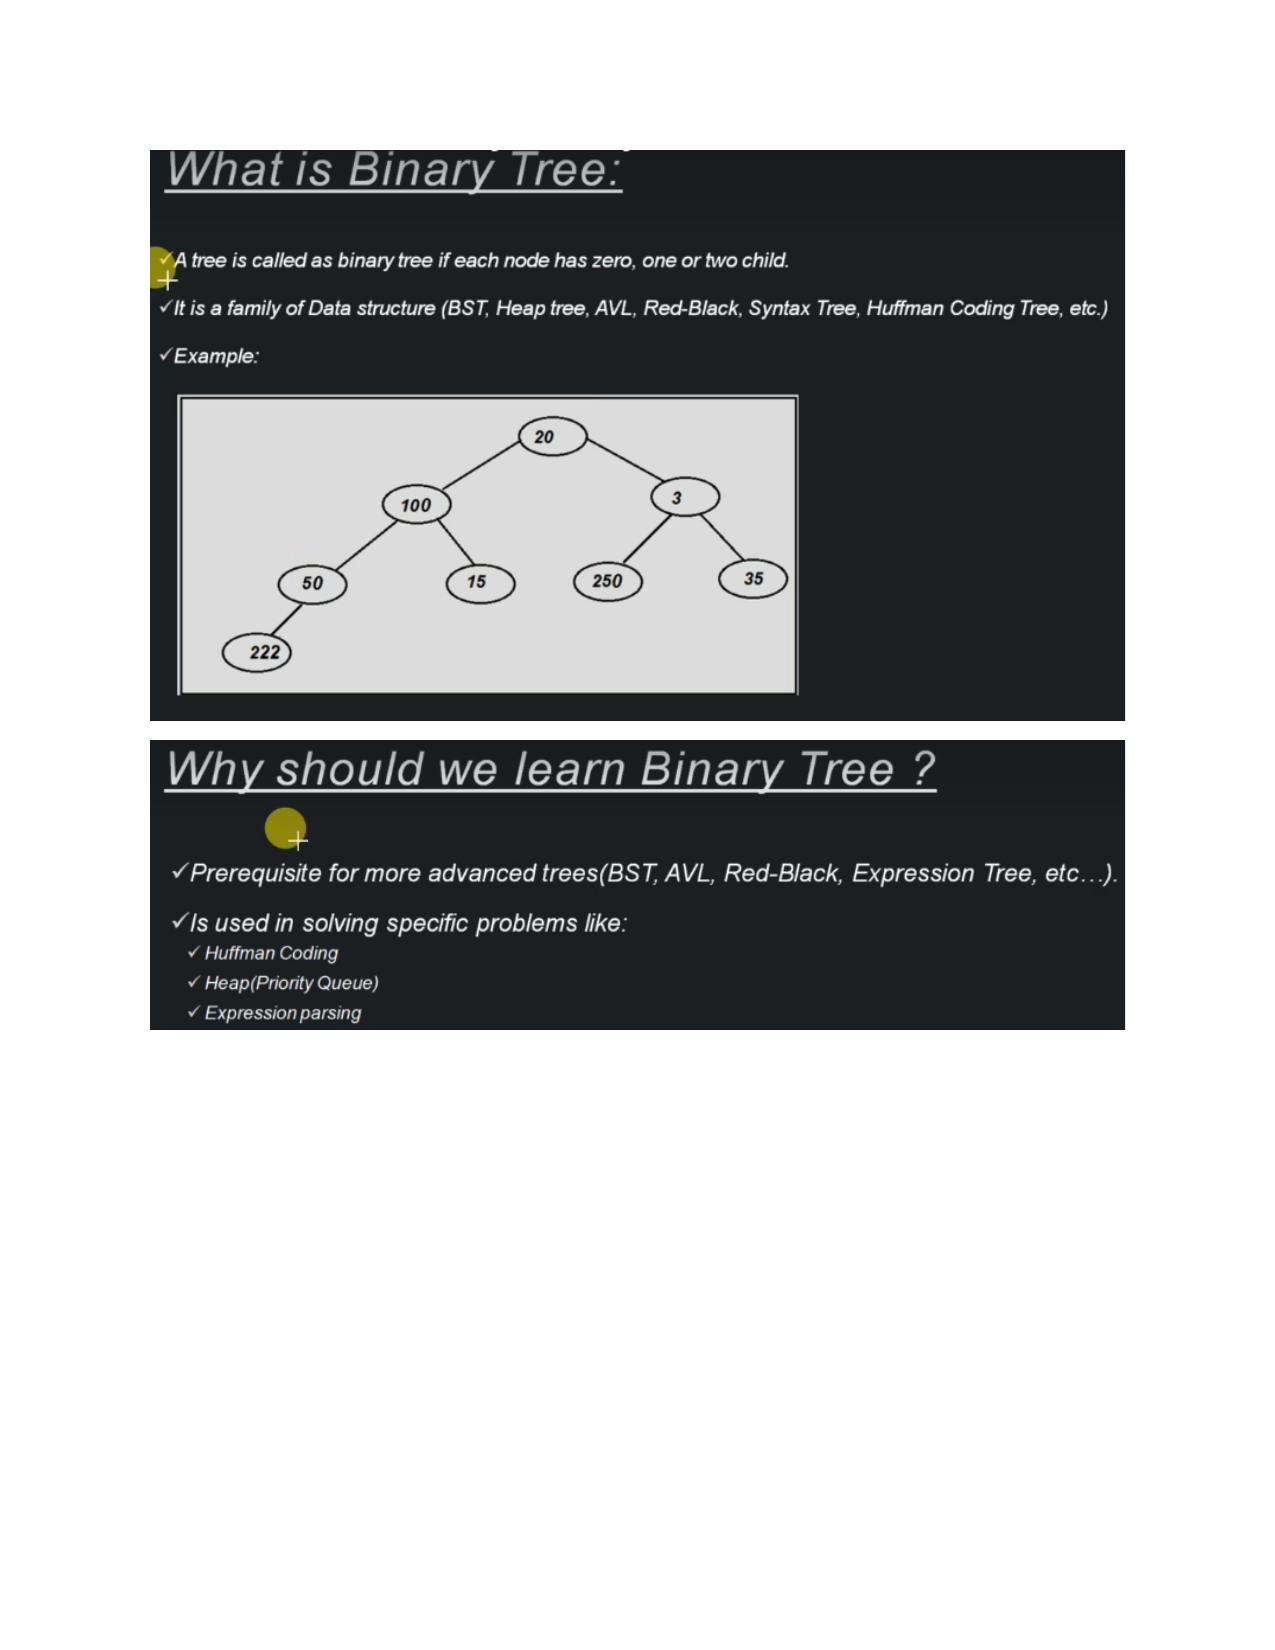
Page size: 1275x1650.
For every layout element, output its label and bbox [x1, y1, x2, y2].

picture [150, 150, 1125, 721]
picture [150, 740, 1125, 1030]
